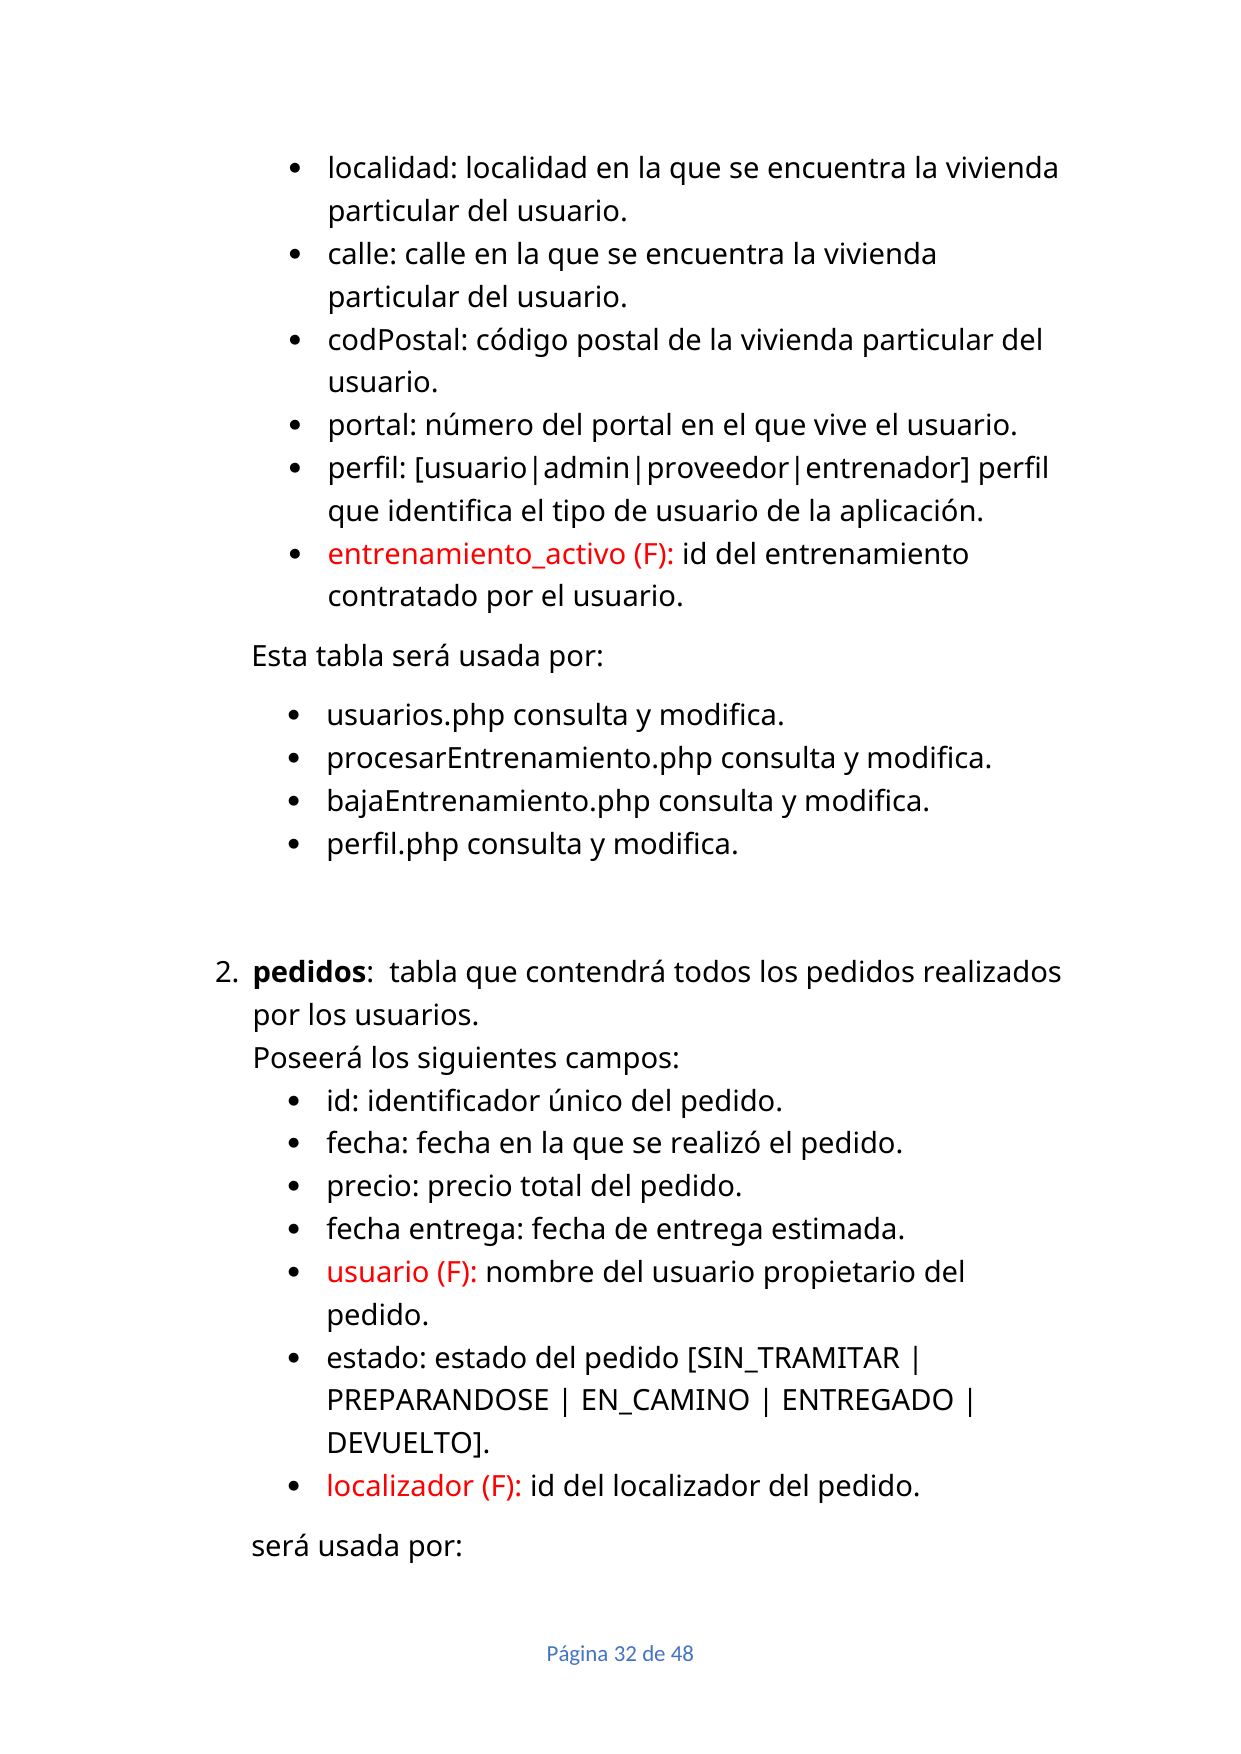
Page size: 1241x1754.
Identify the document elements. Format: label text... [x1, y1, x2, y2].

list precio: precio total del pedido. [288, 1166, 1063, 1205]
list usuario (F): nombre del usuario propietario del pedido. [288, 1251, 1063, 1334]
list calle: calle en la que se encuentra la vivienda particular del usuario. [290, 233, 1063, 316]
list entrenamiento_activo (F): id del entrenamiento contratado por el usuario. [290, 533, 1063, 615]
list portal: número del portal en el que vive el usuario. [290, 404, 1063, 444]
list codPostal: código postal de la vivienda particular del usuario. [290, 319, 1063, 401]
text Esta tabla será usada por: [251, 635, 1063, 675]
list fecha: fecha en la que se realizó el pedido. [288, 1123, 1063, 1162]
list fecha entrega: fecha de entrega estimada. [288, 1208, 1063, 1248]
list perfil.php consulta y modifica. [288, 823, 1063, 863]
list procesarEntrenamiento.php consulta y modifica. [288, 737, 1063, 777]
list perfil: [usuario|admin|proveedor|entrenador] perfil que identifica el tipo de usuario de la aplicación. [290, 447, 1063, 530]
list localidad: localidad en la que se encuentra la vivienda particular del usuario. [290, 148, 1063, 230]
list id: identificador único del pedido. [288, 1080, 1063, 1120]
list bajaEntrenamiento.php consulta y modifica. [288, 780, 1063, 820]
text será usada por: [251, 1525, 1063, 1564]
list usuarios.php consulta y modifica. [288, 695, 1063, 734]
list localizador (F): id del localizador del pedido. [288, 1465, 1063, 1505]
list pedidos: tabla que contendrá todos los pedidos realizados por los usuarios. [215, 952, 1063, 1034]
list Poseerá los siguientes campos: [252, 1037, 1063, 1077]
list estado: estado del pedido [SIN_TRAMITAR |PREPARANDOSE | EN_CAMINO | ENTREGADO | DEVUELTO]. [288, 1337, 1063, 1462]
